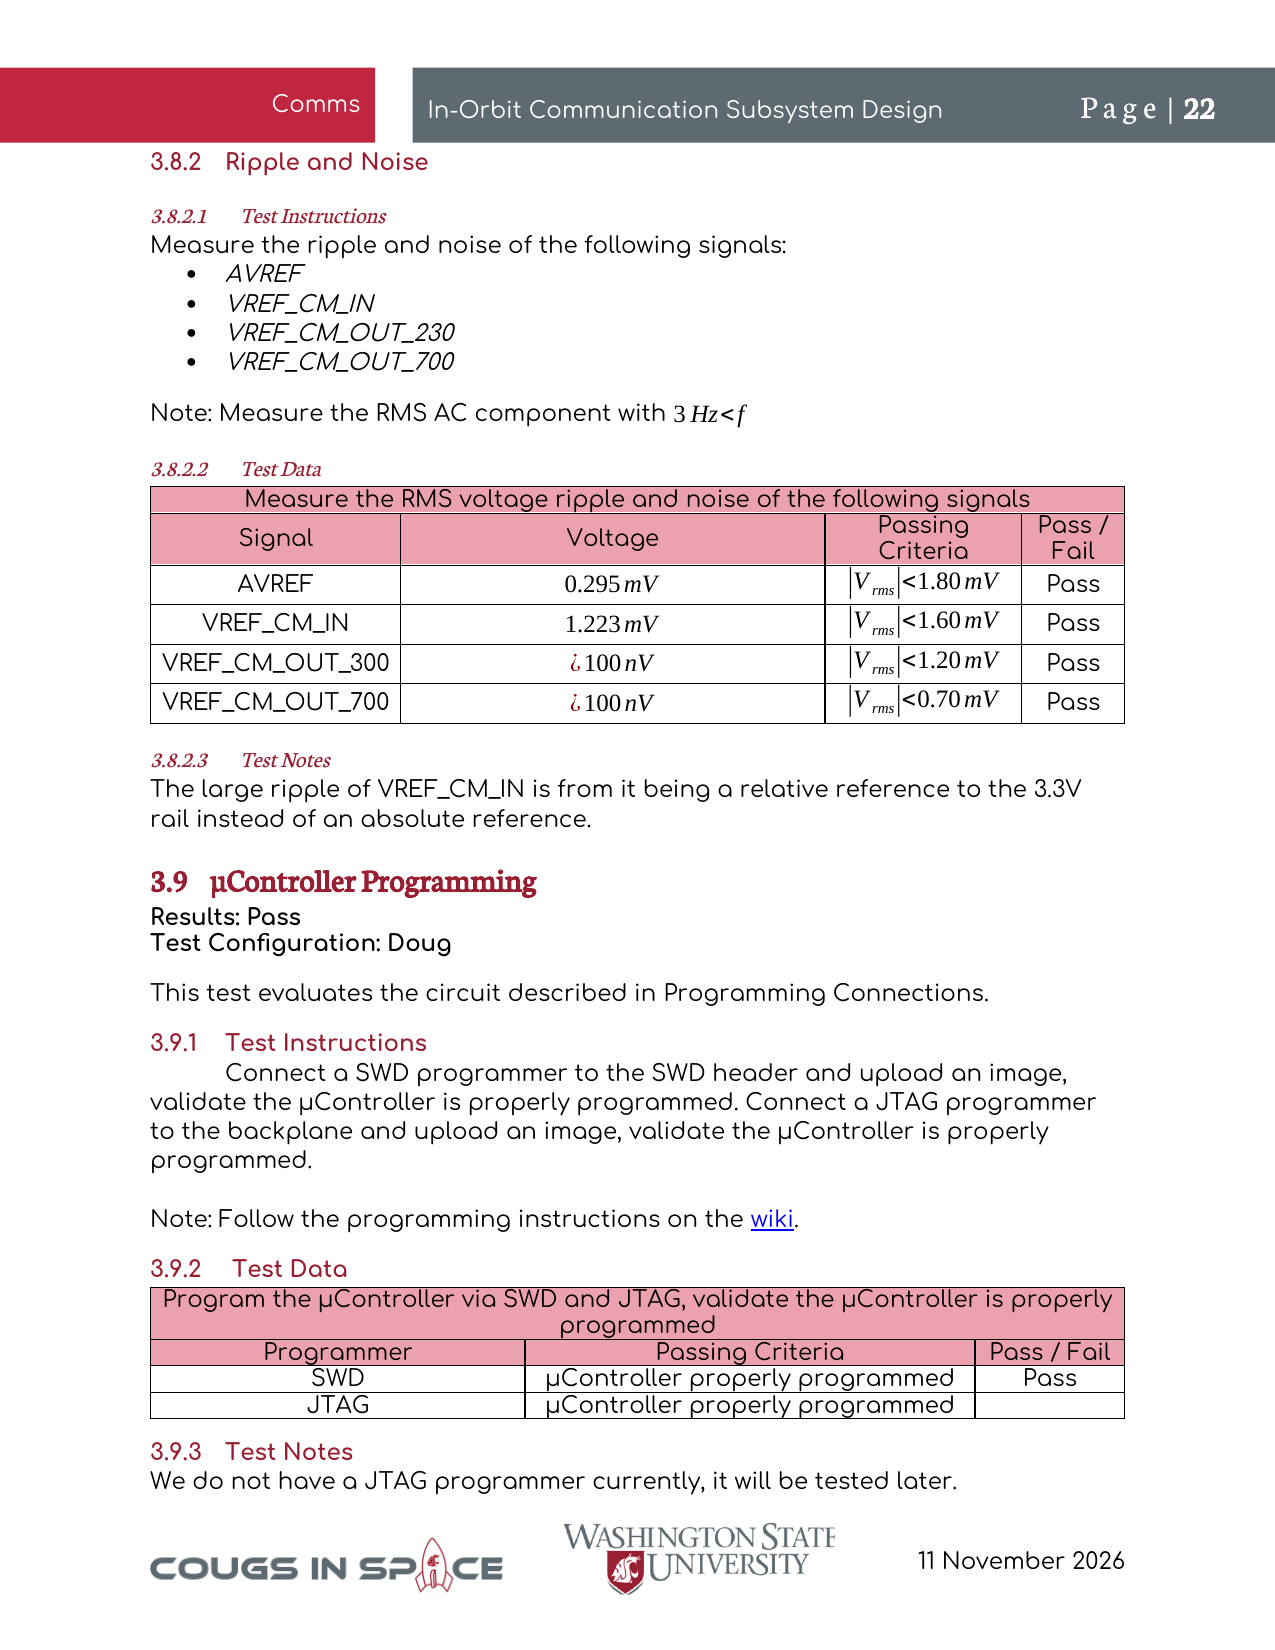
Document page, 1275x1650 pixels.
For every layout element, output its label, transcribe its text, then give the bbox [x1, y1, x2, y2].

table_cell [401, 684, 824, 722]
subtitle Test Notes [150, 1440, 1125, 1466]
table_cell Passing Criteria [526, 1340, 974, 1365]
subtitle Test Instructions [150, 1032, 1125, 1057]
picture [562, 1522, 835, 1594]
table_cell µController properly programmed [526, 1366, 974, 1392]
text Note: Measure the RMS AC component with [150, 401, 1125, 428]
text The large ripple of VREF_CM_IN is from it being a relative reference to the 3.3V rail instead of an absolute reference. [150, 778, 1125, 832]
table_cell JTAG [151, 1393, 524, 1418]
table_cell AVREF [151, 566, 400, 604]
subtitle µController Programming [150, 857, 1125, 899]
table_cell Pass [1022, 605, 1124, 643]
table_cell Pass / Fail [976, 1340, 1124, 1365]
subtitle Test Data [150, 1257, 1125, 1283]
text Test Configuration: Doug [150, 931, 1125, 956]
picture [150, 1537, 503, 1594]
table_cell [826, 605, 1021, 643]
table_cell Voltage [401, 514, 824, 564]
table_cell [401, 566, 824, 604]
text Note: Follow the programming instructions on the wiki. [150, 1207, 1125, 1233]
table_cell µController properly programmed [526, 1393, 974, 1418]
text This test evaluates the circuit described in Programming Connections. [150, 981, 1125, 1007]
table_cell Pass [1022, 566, 1124, 604]
subtitle Test Instructions [150, 200, 1125, 229]
text Results: Pass [150, 905, 1125, 931]
table_cell Signal [151, 514, 400, 564]
text We do not have a JTAG programmer currently, it will be tested later. [150, 1469, 1125, 1495]
table_cell [826, 645, 1021, 683]
text Measure the ripple and noise of the following signals: [150, 233, 1125, 259]
table_header Program the µController via SWD and JTAG, validate the µController is properly programmed [151, 1288, 1124, 1339]
table_cell [401, 645, 824, 683]
table_cell [976, 1393, 1124, 1418]
list VREF_CM_OUT_230 [187, 321, 1125, 347]
list VREF_CM_OUT_700 [187, 350, 1125, 376]
subtitle Ripple and Noise [150, 150, 1125, 176]
table_cell [401, 605, 824, 643]
table_cell Programmer [151, 1340, 524, 1365]
table_cell SWD [151, 1366, 524, 1392]
table_cell Pass [976, 1366, 1124, 1392]
text Connect a SWD programmer to the SWD header and upload an image, validate the µController is properly programmed. Connect a JTAG programmer to the backplane and upload an image, validate the µController is properly programmed. [150, 1061, 1125, 1174]
table_cell Pass [1022, 684, 1124, 722]
table_cell VREF_CM_OUT_700 [151, 684, 400, 722]
table_cell Pass [1022, 645, 1124, 683]
table_cell [826, 684, 1021, 722]
table_cell Passing Criteria [826, 514, 1021, 564]
table_cell [826, 566, 1021, 604]
list AVREF [187, 263, 1125, 288]
subtitle Test Data [150, 453, 1125, 482]
table_cell VREF_CM_IN [151, 605, 400, 643]
table_header Measure the RMS voltage ripple and noise of the following signals [151, 487, 1124, 512]
table_cell VREF_CM_OUT_300 [151, 645, 400, 683]
list VREF_CM_IN [187, 292, 1125, 317]
subtitle Test Notes [150, 744, 1125, 773]
table_cell Pass / Fail [1022, 514, 1124, 564]
